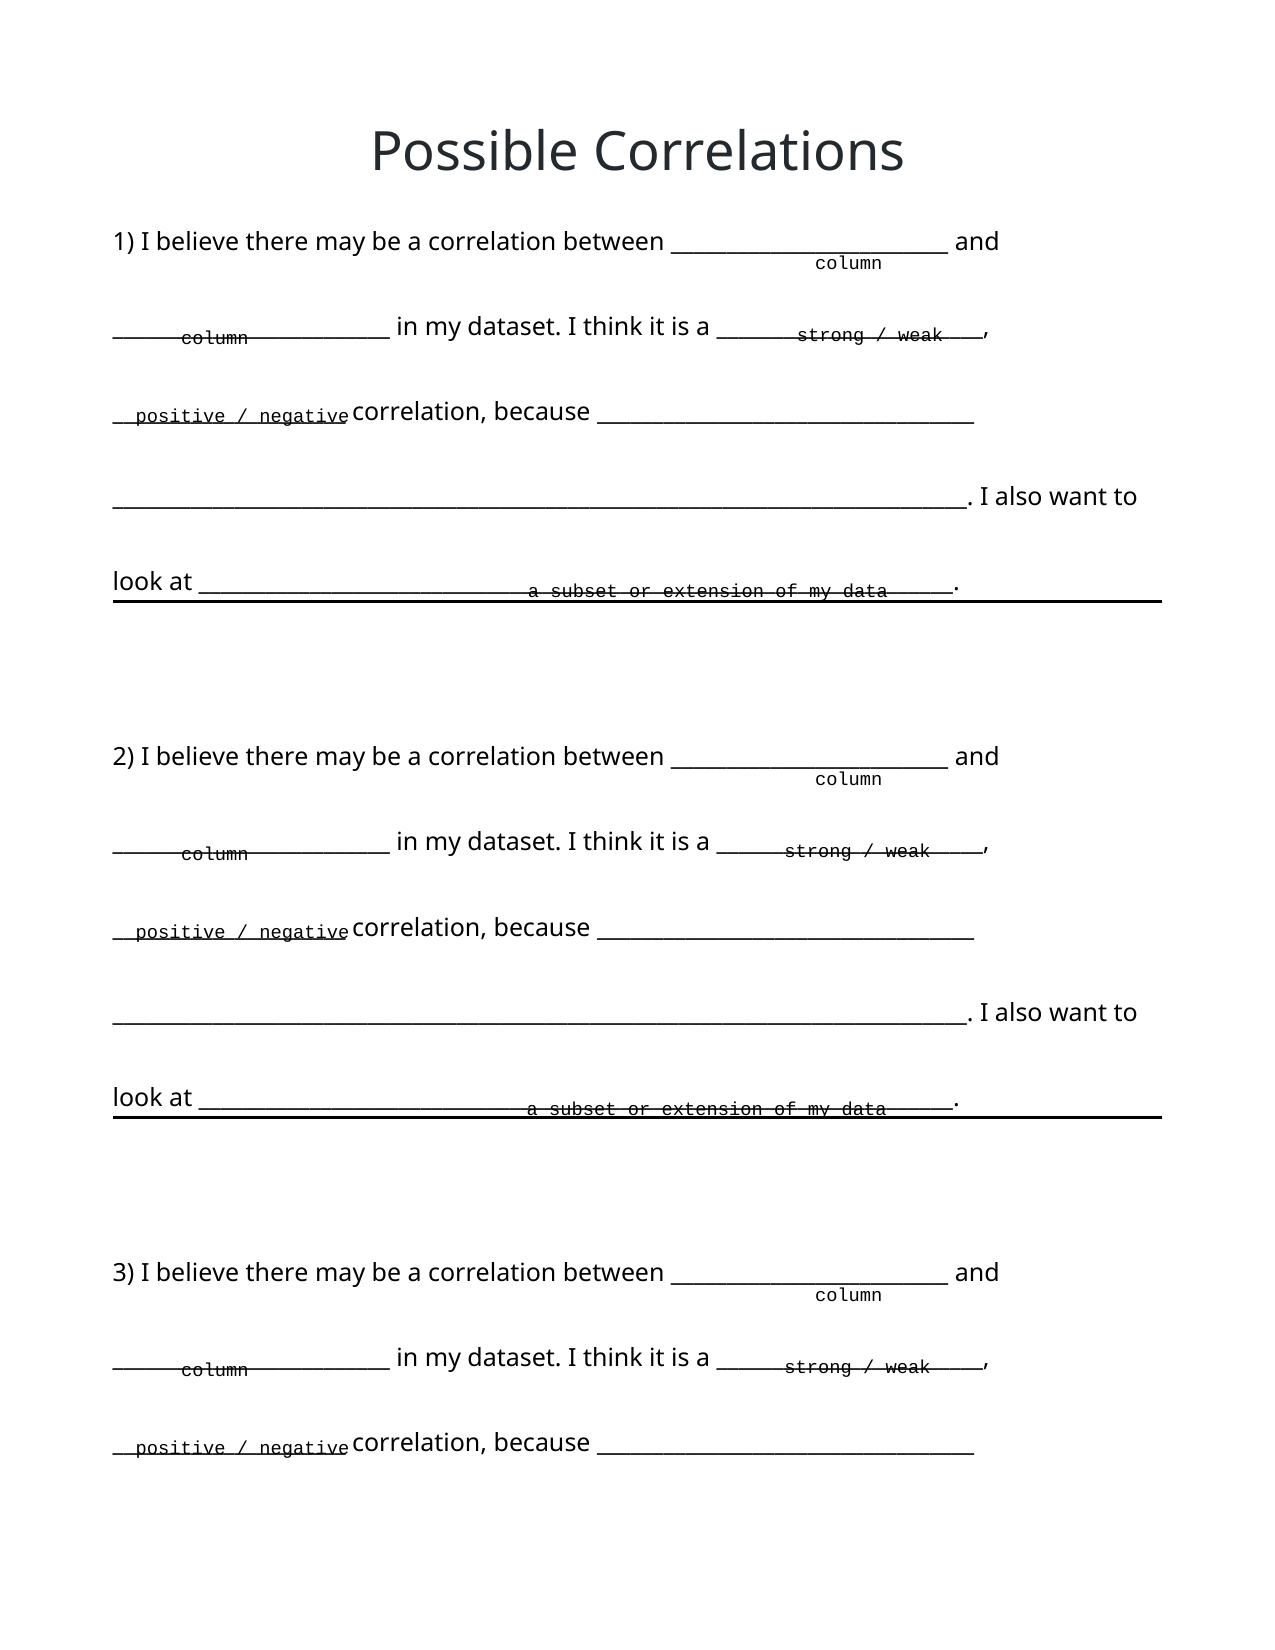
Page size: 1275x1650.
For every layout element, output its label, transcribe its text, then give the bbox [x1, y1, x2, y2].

text _____________________________________________________________________________. I also want to look at ____________________________________________________________________. [112, 478, 1162, 603]
text _____________________________________________________________________________. I also want to look at ____________________________________________________________________. [112, 994, 1162, 1119]
text 1) I believe there may be a correlation between _________________________ and _________________________ in my dataset. I think it is a ________________________, _____________________ correlation, because __________________________________ [112, 223, 1162, 427]
text 2) I believe there may be a correlation between _________________________ and _________________________ in my dataset. I think it is a ________________________, _____________________ correlation, because __________________________________ [112, 739, 1162, 943]
subtitle Possible Correlations [112, 112, 1162, 186]
text 3) I believe there may be a correlation between _________________________ and _________________________ in my dataset. I think it is a ________________________, _____________________ correlation, because __________________________________ [112, 1255, 1162, 1459]
